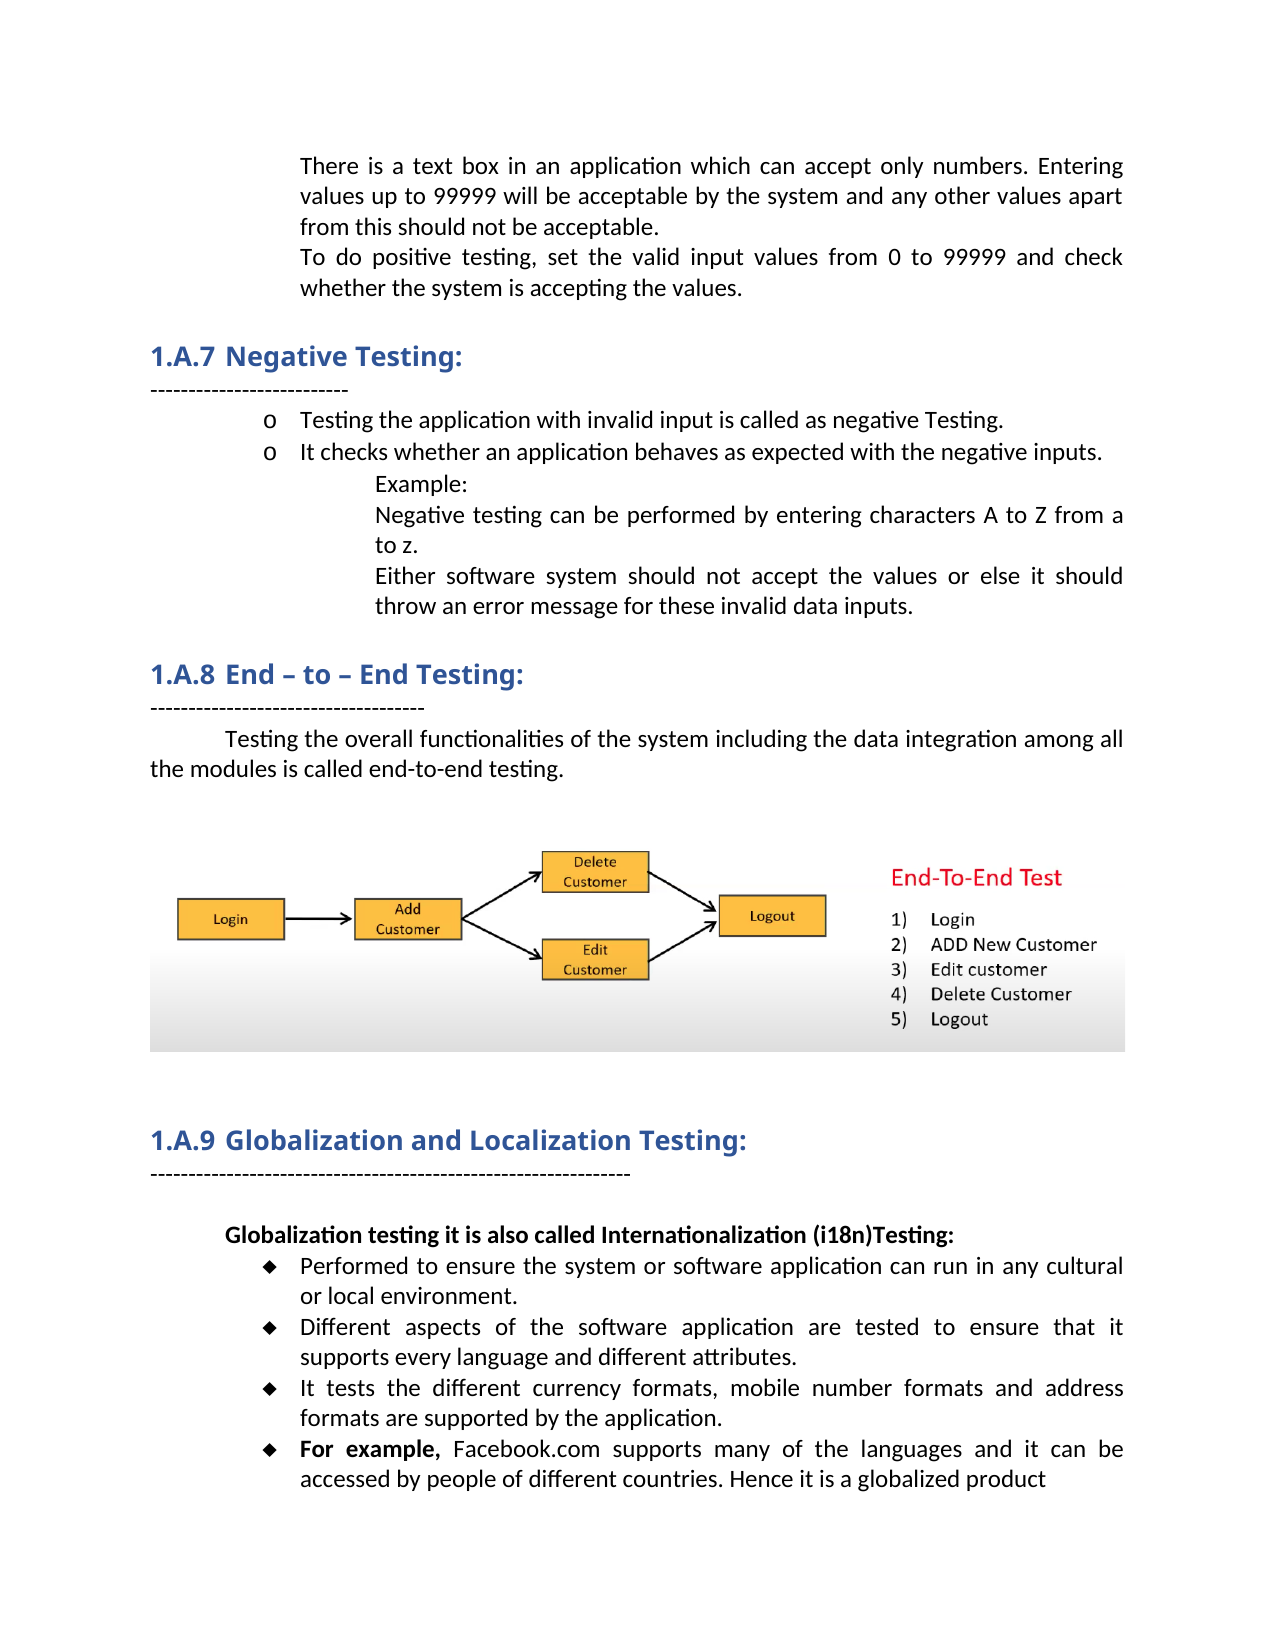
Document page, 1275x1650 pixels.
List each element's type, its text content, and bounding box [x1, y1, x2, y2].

text There is a text box in an application which can accept only numbers. Entering values up to 99999 will be acceptable by the system and any other values apart from this should not be acceptable. [300, 150, 1125, 242]
subtitle 1.A.7 Negative Testing: [150, 337, 1125, 374]
picture [150, 814, 1125, 1052]
text Negative testing can be performed by entering characters A to Z from a to z. [375, 499, 1125, 560]
list Testing the application with invalid input is called as negative Testing. [262, 405, 1125, 436]
text Globalization testing it is also called Internationalization (i18n)Testing: [150, 1219, 1125, 1250]
text ------------------------------------ [150, 692, 1125, 723]
list Performed to ensure the system or software application can run in any cultural or local environment. [262, 1250, 1125, 1311]
text Example: [375, 468, 1125, 499]
list For example, Facebook.com supports many of the languages and it can be accessed by people of different countries. Hence it is a globalized product [262, 1433, 1125, 1494]
text -------------------------- [150, 374, 1125, 405]
text --------------------------------------------------------------- [150, 1158, 1125, 1189]
list It tests the different currency formats, mobile number formats and address formats are supported by the application. [262, 1372, 1125, 1433]
text To do positive testing, set the valid input values from 0 to 99999 and check whether the system is accepting the values. [300, 242, 1125, 303]
text Testing the overall functionalities of the system including the data integration among all the modules is called end-to-end testing. [150, 723, 1125, 784]
subtitle 1.A.9 Globalization and Localization Testing: [150, 1122, 1125, 1158]
text Either software system should not accept the values or else it should throw an error message for these invalid data inputs. [375, 560, 1125, 621]
list It checks whether an application behaves as expected with the negative inputs. [262, 436, 1125, 468]
list Different aspects of the software application are tested to ensure that it supports every language and different attributes. [262, 1311, 1125, 1372]
subtitle 1.A.8 End – to – End Testing: [150, 656, 1125, 692]
